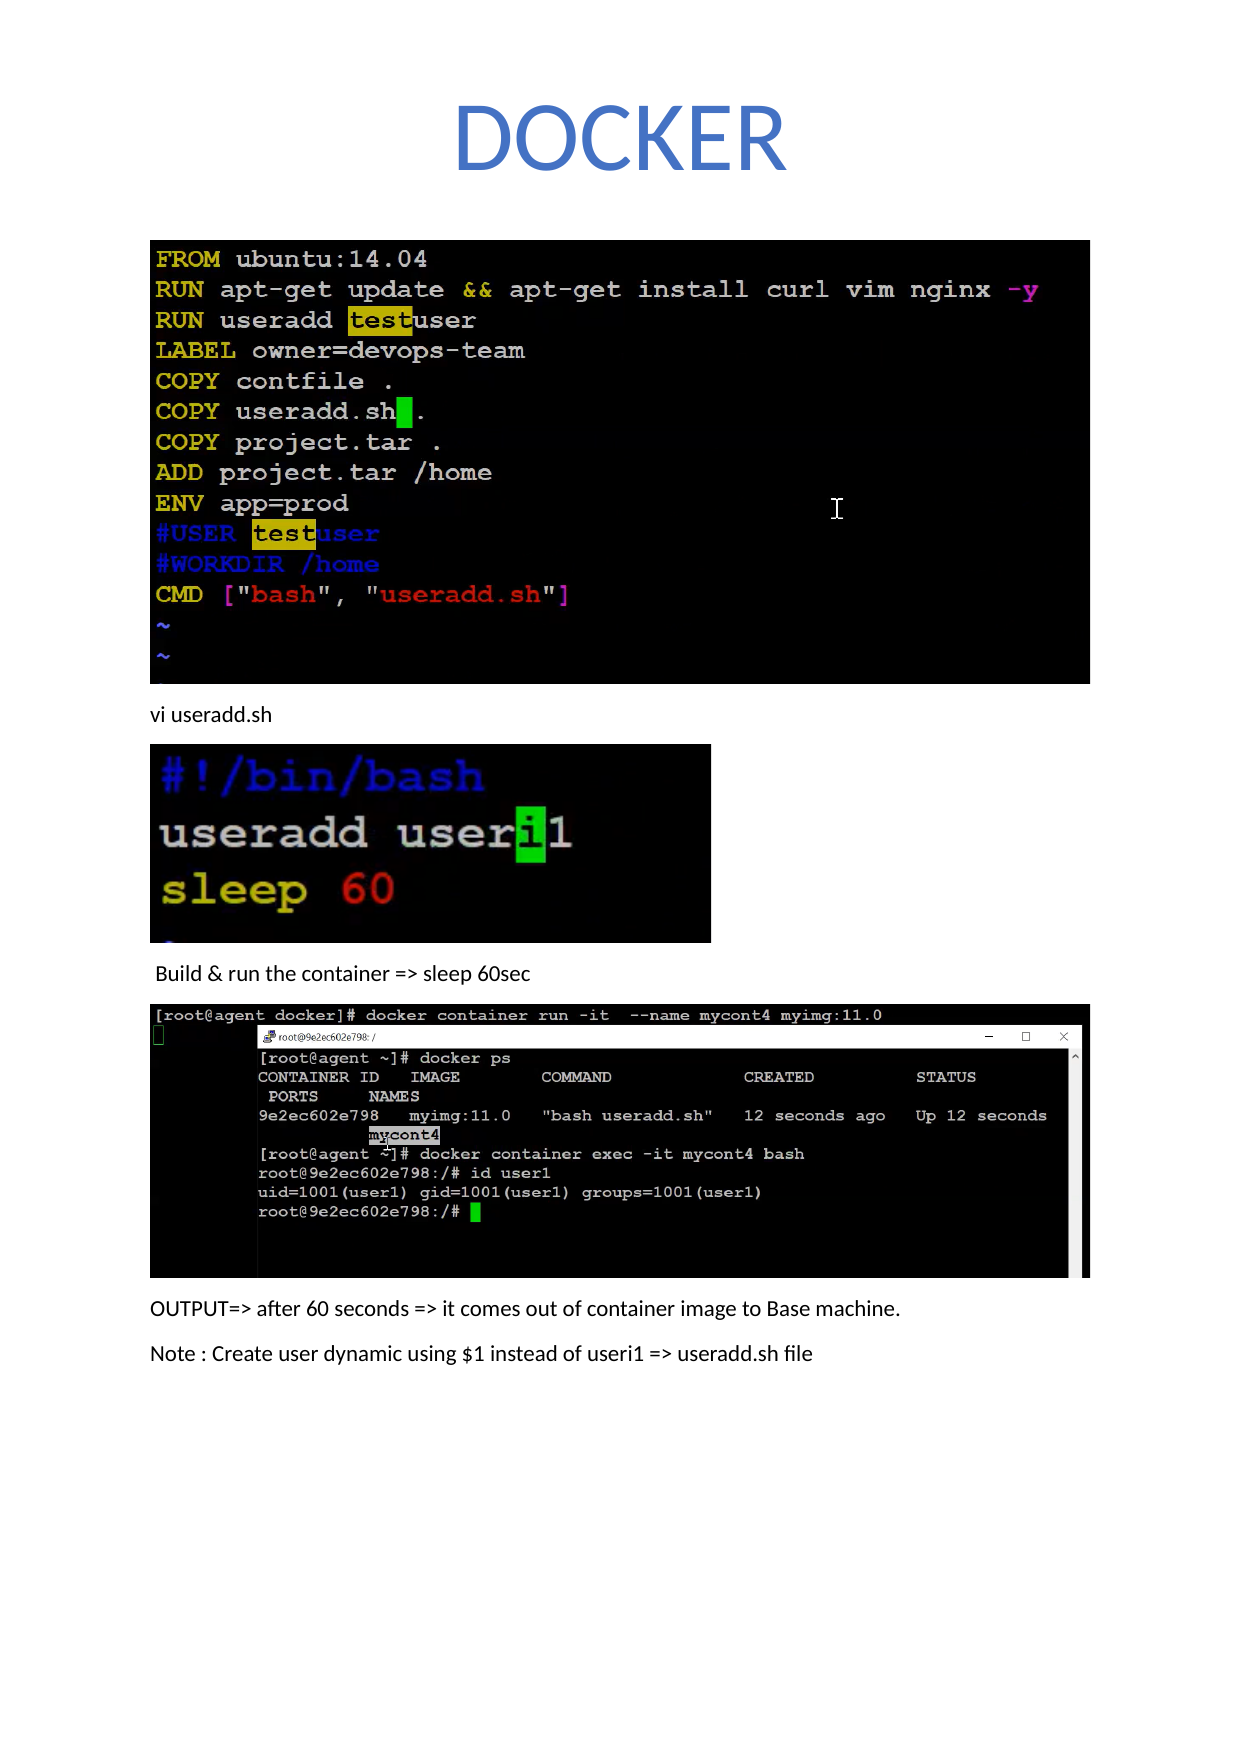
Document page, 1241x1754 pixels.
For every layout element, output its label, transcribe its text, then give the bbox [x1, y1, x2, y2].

text vi useradd.sh [150, 700, 1090, 728]
picture [150, 240, 1091, 684]
text Note : Create user dynamic using $1 instead of useri1 => useradd.sh file [150, 1339, 1090, 1367]
text OUTPUT=> after 60 seconds => it comes out of container image to Base machine. [150, 1294, 1090, 1323]
picture [150, 1004, 1091, 1278]
picture [150, 744, 712, 943]
text Build & run the container => sleep 60sec [150, 959, 1090, 988]
